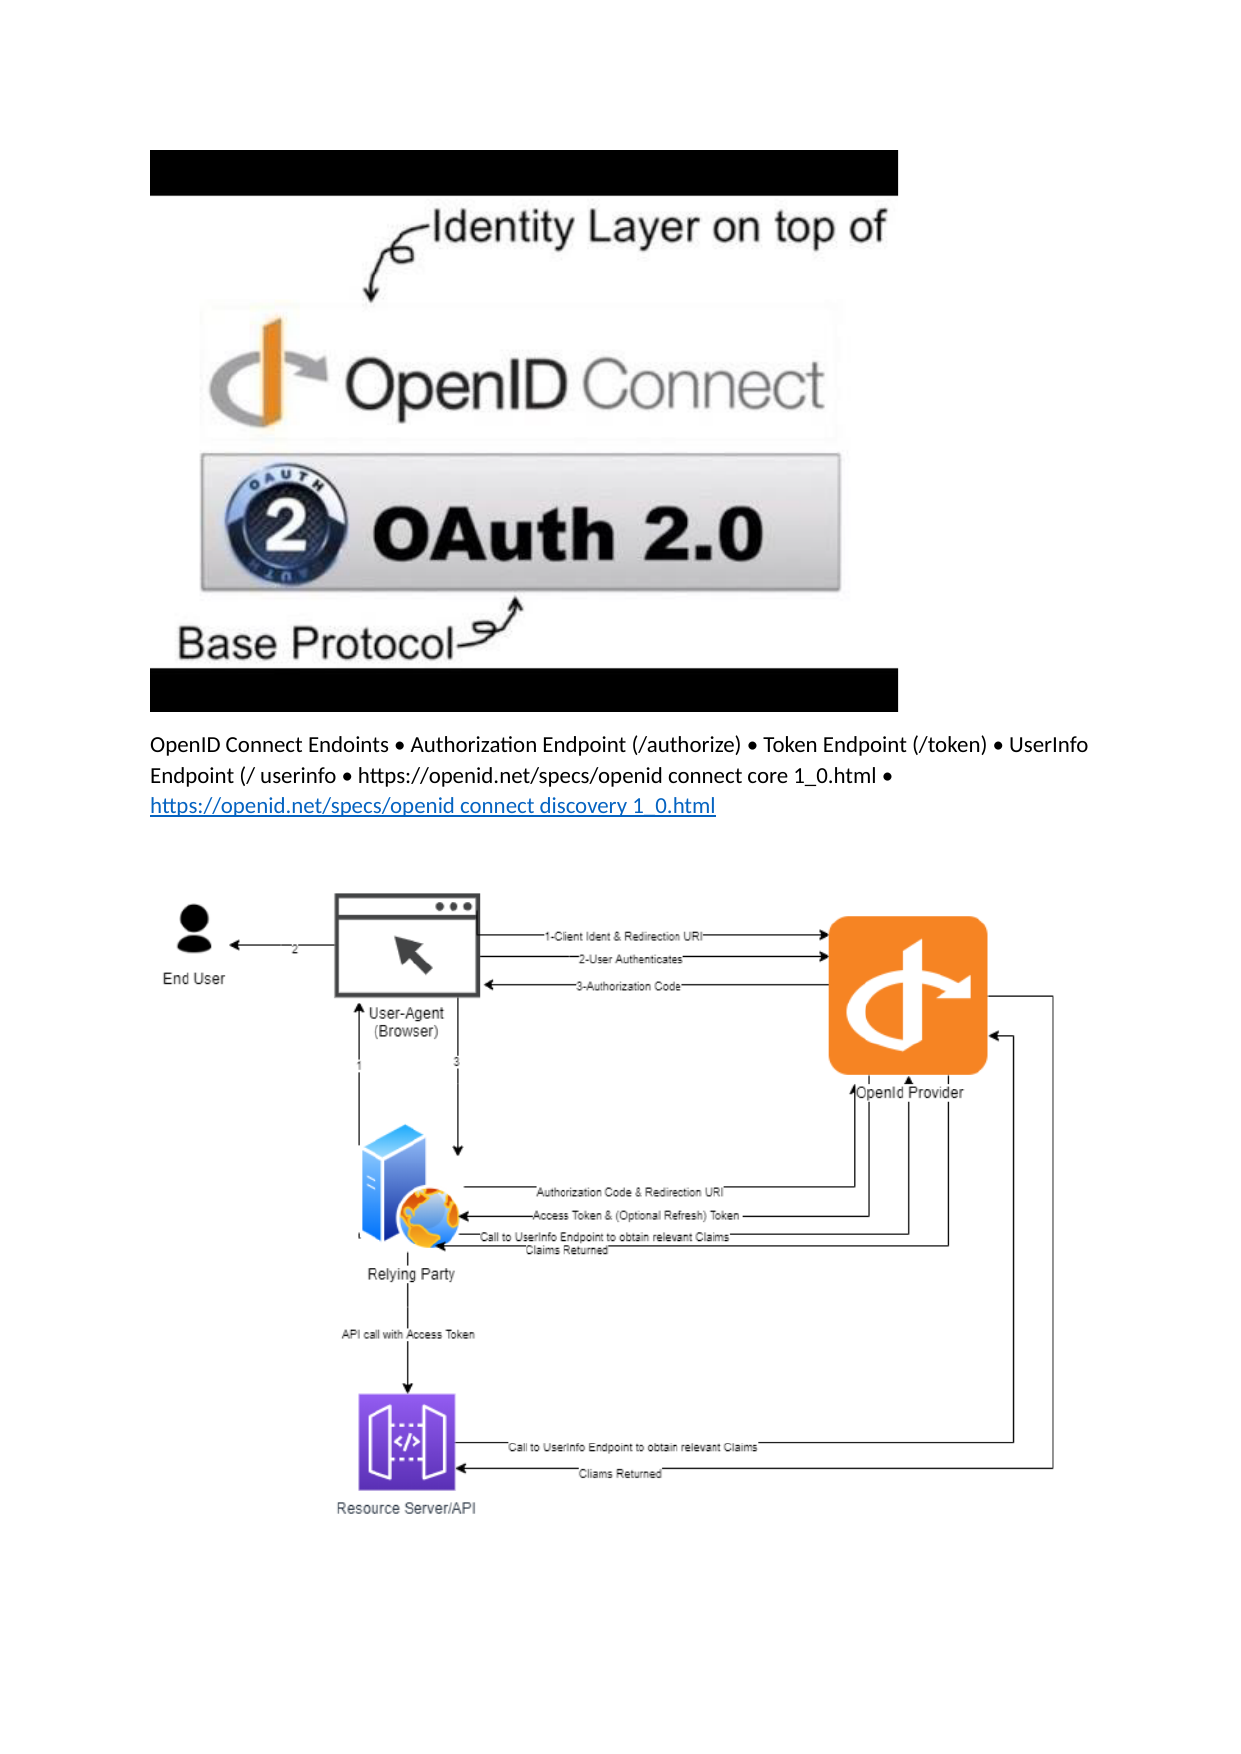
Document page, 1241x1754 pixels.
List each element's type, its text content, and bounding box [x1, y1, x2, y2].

picture [150, 884, 1091, 1524]
text OpenID Connect Endoints • Authorization Endpoint (/authorize) • Token Endpoint (/token) • UserInfo Endpoint (/ userinfo • https://openid.net/specs/openid connect core 1_0.html • https://openid.net/specs/openid connect discovery 1_0.html [150, 731, 1090, 819]
